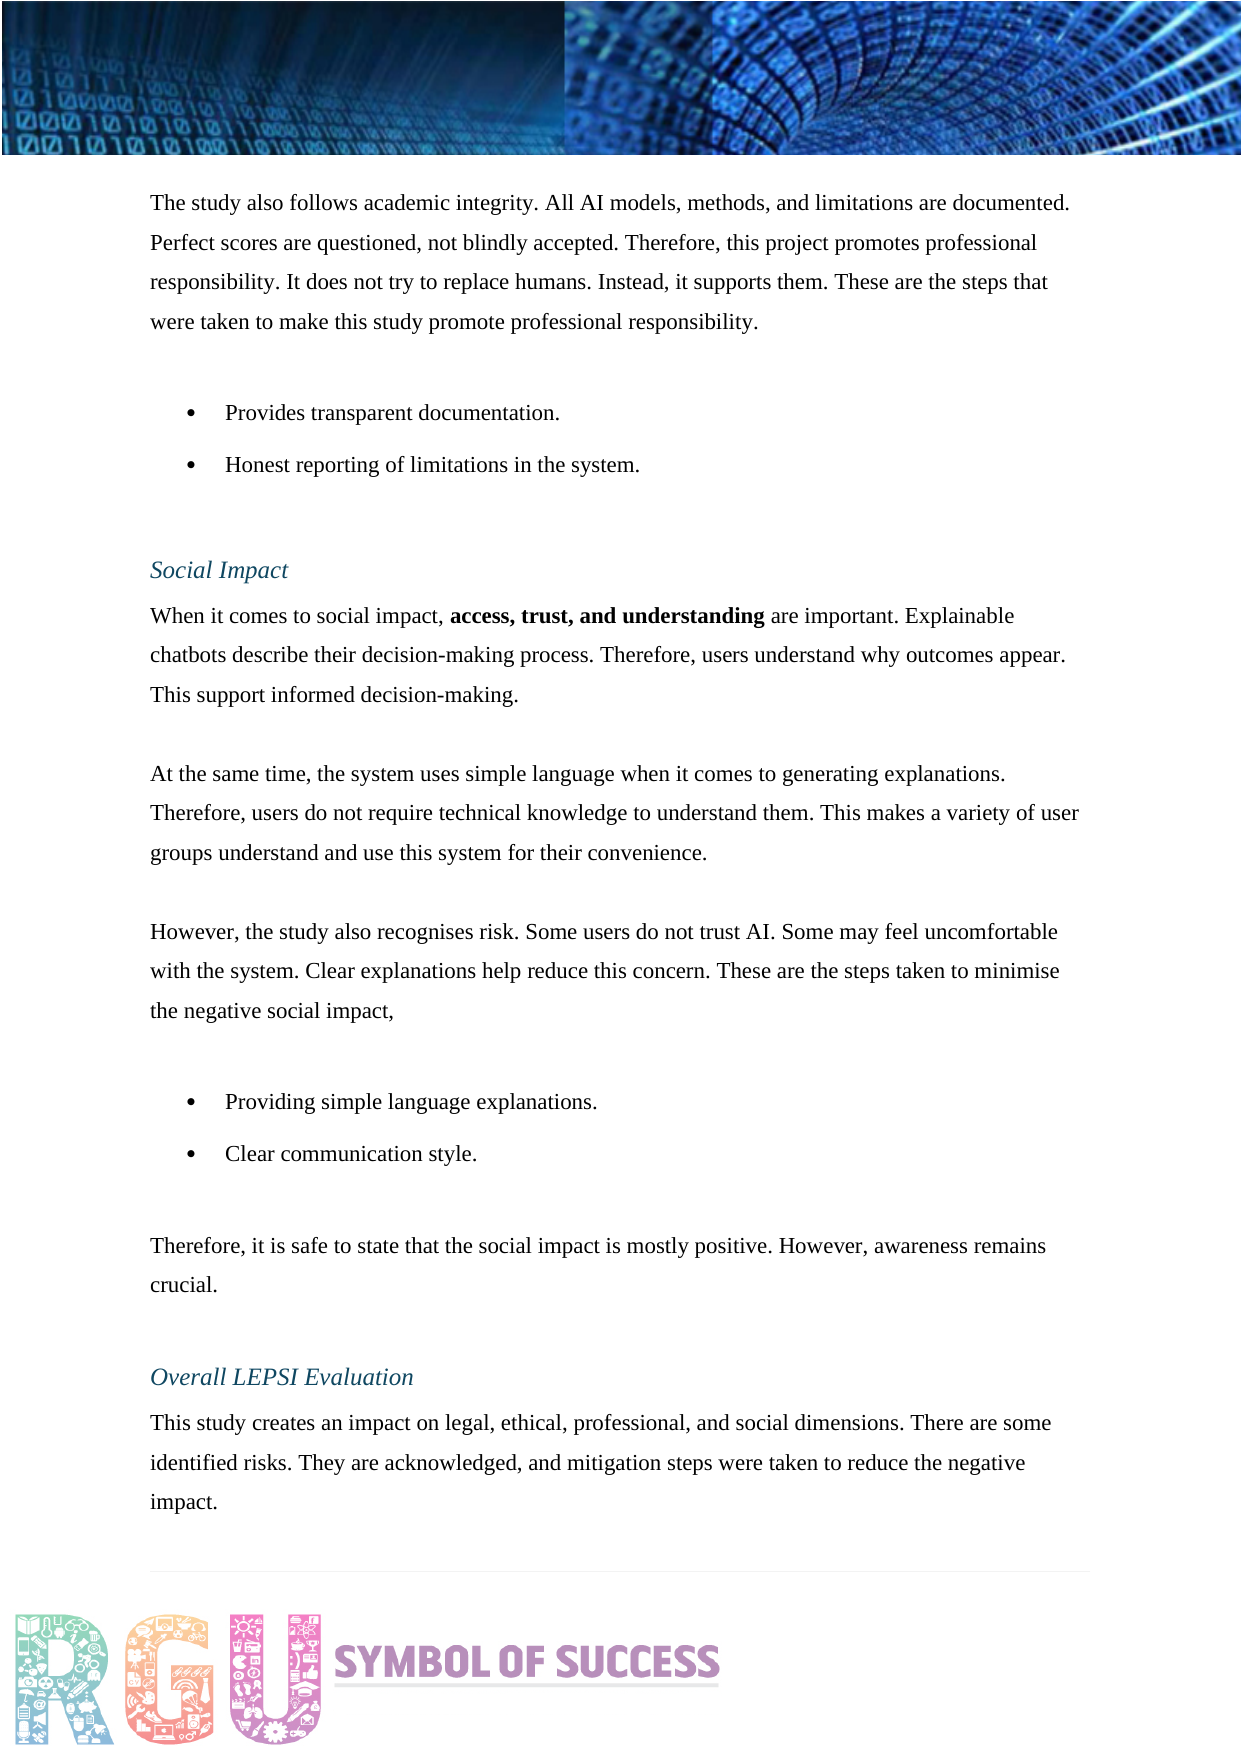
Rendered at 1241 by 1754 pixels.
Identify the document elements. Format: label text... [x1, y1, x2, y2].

text The study also follows academic integrity. All AI models, methods, and limitations are documented. Perfect scores are questioned, not blindly accepted. Therefore, this project promotes professional responsibility. It does not try to replace humans. Instead, it supports them. These are the steps that were taken to make this study promote professional responsibility. [150, 189, 1090, 334]
list Provides transparent documentation. [187, 399, 1090, 426]
text This study creates an impact on legal, ethical, professional, and social dimensions. There are some identified risks. They are acknowledged, and mitigation steps were taken to reduce the negative impact. [150, 1409, 1090, 1515]
picture [2, 1, 1241, 155]
text Therefore, it is safe to state that the social impact is mostly positive. However, awareness remains crucial. [150, 1232, 1090, 1298]
subtitle Trust survey storage [1, 1603, 733, 1754]
list Honest reporting of limitations in the system. [187, 451, 1090, 478]
text At the same time, the system uses simple language when it comes to generating explanations. Therefore, users do not require technical knowledge to understand them. This makes a variety of user groups understand and use this system for their convenience. [150, 760, 1090, 865]
text However, the study also recognises risk. Some users do not trust AI. Some may feel uncomfortable with the system. Clear explanations help reduce this concern. These are the steps taken to minimise the negative social impact, [150, 918, 1090, 1023]
subtitle Overall LEPSI Evaluation [150, 1362, 1090, 1391]
list Providing simple language explanations. [187, 1088, 1090, 1115]
list Clear communication style. [187, 1140, 1090, 1167]
text When it comes to social impact, access, trust, and understanding are important. Explainable chatbots describe their decision-making process. Therefore, users understand why outcomes appear. This support informed decision-making. [150, 602, 1090, 707]
subtitle Social Impact [150, 555, 1090, 583]
